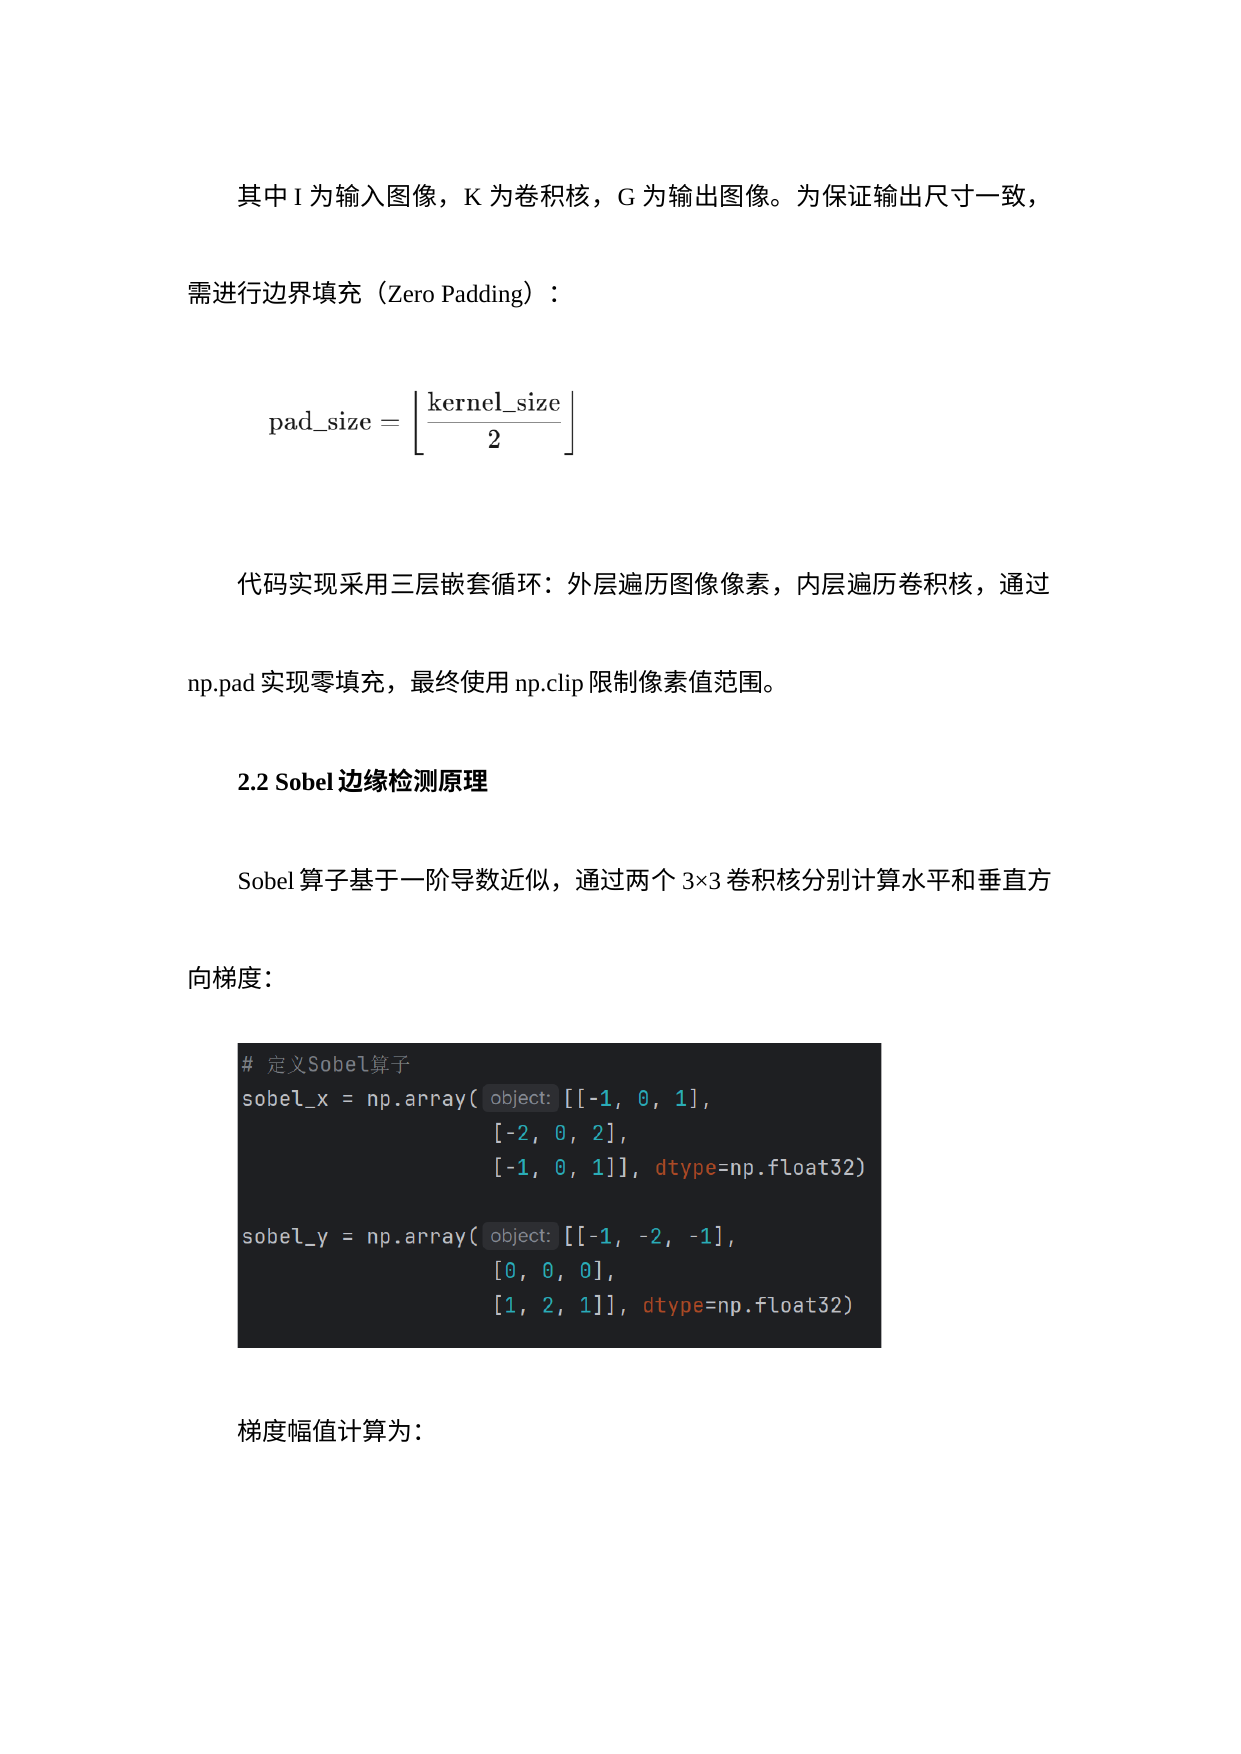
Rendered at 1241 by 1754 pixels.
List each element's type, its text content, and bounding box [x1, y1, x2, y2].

text Sobel算子基于一阶导数近似，通过两个3×3卷积核分别计算水平和垂直方向梯度： [187, 846, 1053, 1009]
text 其中I 为输入图像，K 为卷积核，G 为输出图像。为保证输出尺寸一致，需进行边界填充（Zero Padding）： [187, 162, 1053, 324]
text 2.2 Sobel边缘检测原理 [187, 747, 1053, 812]
text 代码实现采用三层嵌套循环：外层遍历图像像素，内层遍历卷积核，通过np.pad实现零填充，最终使用np.clip限制像素值范围。 [187, 550, 1053, 713]
text 梯度幅值计算为： [187, 1397, 1053, 1462]
picture [237, 358, 619, 494]
picture [237, 1043, 882, 1348]
